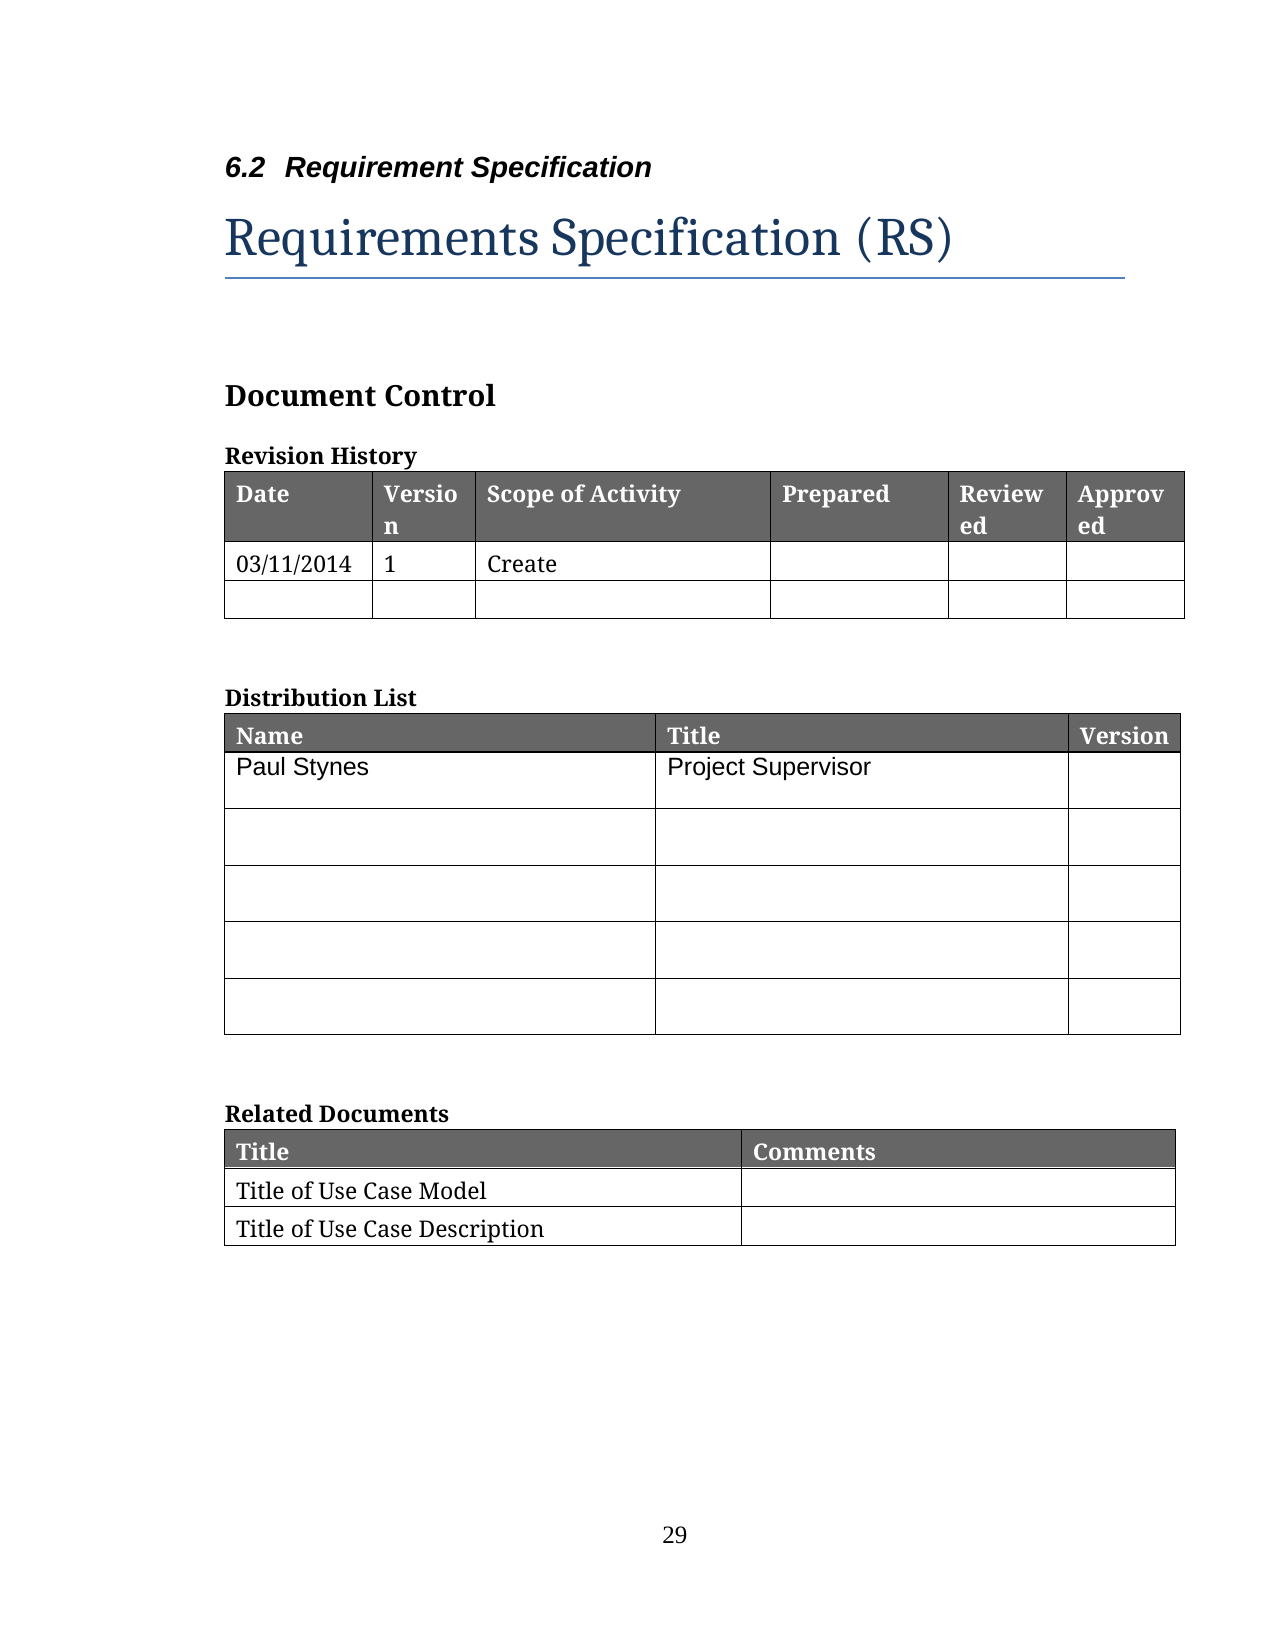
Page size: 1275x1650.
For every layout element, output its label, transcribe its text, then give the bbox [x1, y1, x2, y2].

table_header Prepared [771, 472, 948, 541]
table_header Date [225, 472, 372, 541]
table_cell [656, 866, 1068, 921]
table_cell [1069, 866, 1180, 921]
table_cell [225, 922, 655, 978]
table_cell [656, 809, 1068, 864]
text Revision History [224, 440, 1125, 471]
table_cell [1069, 922, 1180, 978]
text Document Control [224, 375, 1125, 415]
table_header Scope of Activity [476, 472, 770, 541]
table_cell [1069, 809, 1180, 864]
subtitle Requirement Specification [224, 150, 1125, 183]
table_cell [225, 809, 655, 864]
table_cell [225, 866, 655, 921]
table_cell [1067, 581, 1184, 618]
table_cell [373, 581, 475, 618]
table_cell 1 [373, 542, 475, 579]
table_header Title [225, 1130, 741, 1167]
table_cell [1069, 979, 1180, 1034]
table_cell [742, 1207, 1175, 1244]
table_cell [1067, 542, 1184, 579]
table_cell 03/11/2014 [225, 542, 372, 579]
table_header Name [225, 714, 655, 751]
table_cell Paul Stynes [225, 753, 655, 808]
table_cell [656, 979, 1068, 1034]
table_header Approved [1067, 472, 1184, 541]
table_cell [771, 542, 948, 579]
table_header Reviewed [949, 472, 1066, 541]
table_header Title [656, 714, 1068, 751]
title Requirements Specification (RS) [224, 207, 1125, 279]
table_cell [476, 581, 770, 618]
table_cell [771, 581, 948, 618]
table_cell Project Supervisor [656, 753, 1068, 808]
table_header Version [373, 472, 475, 541]
table_cell Title of Use Case Description [225, 1207, 741, 1244]
table_cell [949, 581, 1066, 618]
table_cell Create [476, 542, 770, 579]
text Related Documents [224, 1098, 1125, 1129]
table_cell [742, 1169, 1175, 1206]
table_cell [949, 542, 1066, 579]
table_cell [656, 922, 1068, 978]
text Distribution List [224, 682, 1125, 713]
table_cell Title of Use Case Model [225, 1169, 741, 1206]
table_header Comments [742, 1130, 1175, 1167]
table_cell [225, 581, 372, 618]
table_cell [1069, 753, 1180, 808]
table_cell [225, 979, 655, 1034]
table_header Version [1069, 714, 1180, 751]
